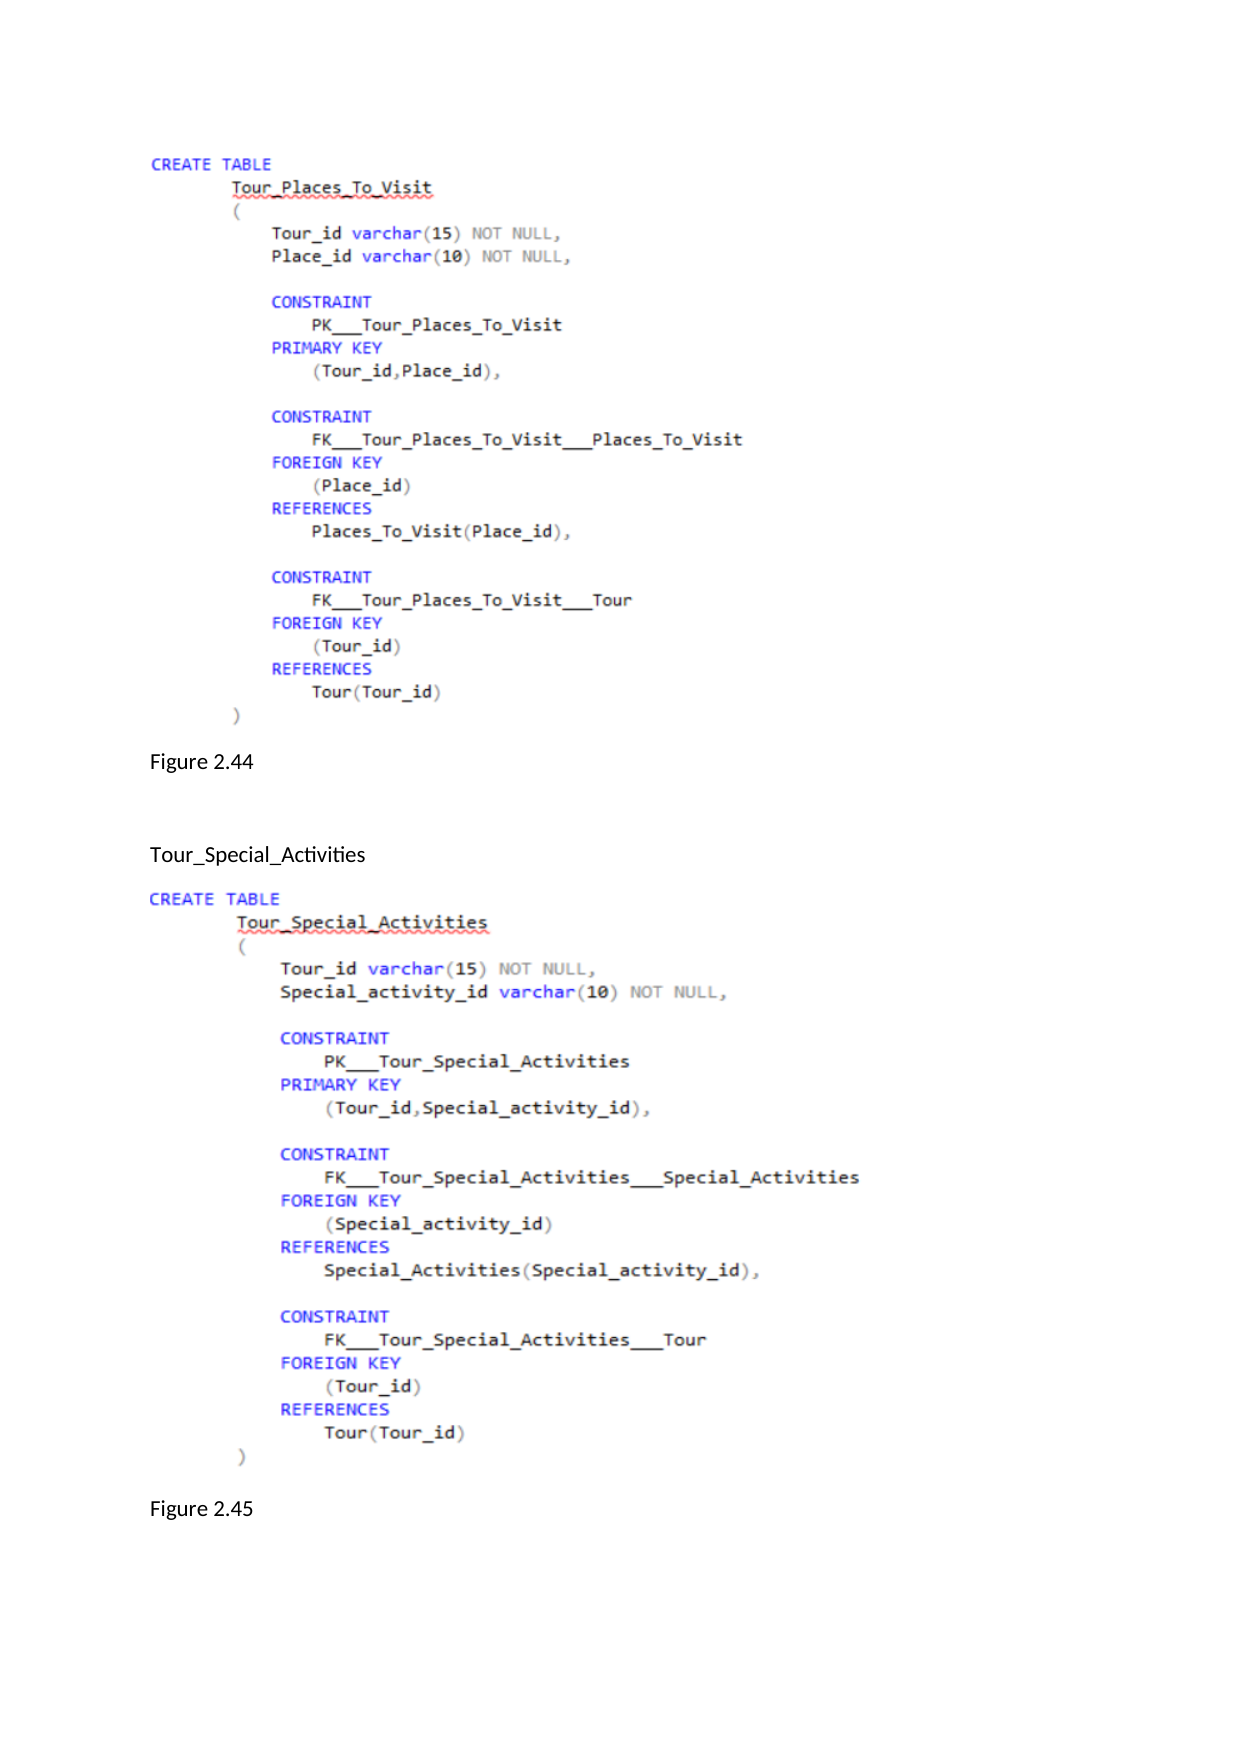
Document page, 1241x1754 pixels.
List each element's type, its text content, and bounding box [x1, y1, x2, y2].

text Tour_Special_Activities [150, 841, 1090, 868]
text Figure 2.45 [150, 1494, 1090, 1522]
picture [150, 150, 1125, 728]
text Figure 2.44 [150, 747, 1090, 775]
picture [150, 887, 1109, 1475]
